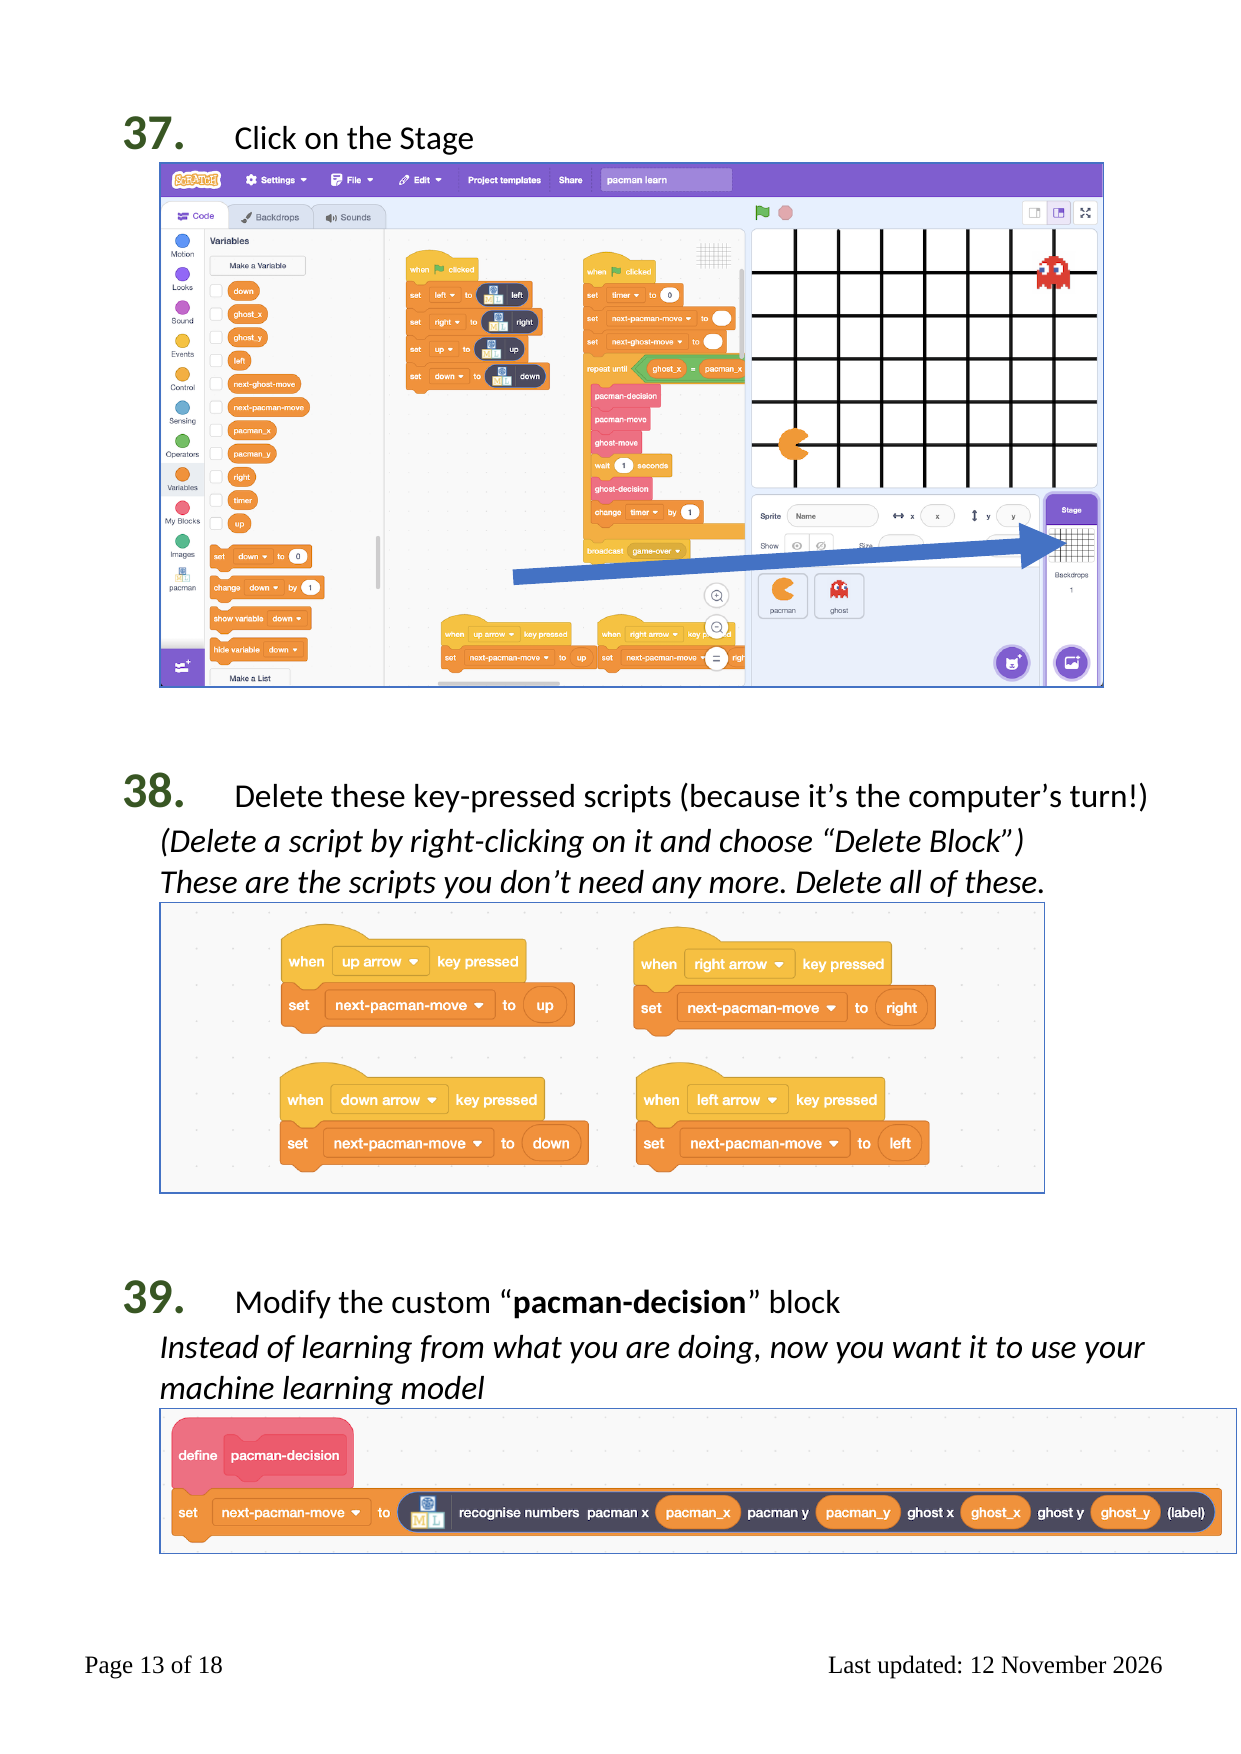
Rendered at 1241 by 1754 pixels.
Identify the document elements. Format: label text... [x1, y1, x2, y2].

picture [161, 1409, 1236, 1553]
picture [161, 164, 1103, 686]
picture [161, 903, 1044, 1192]
